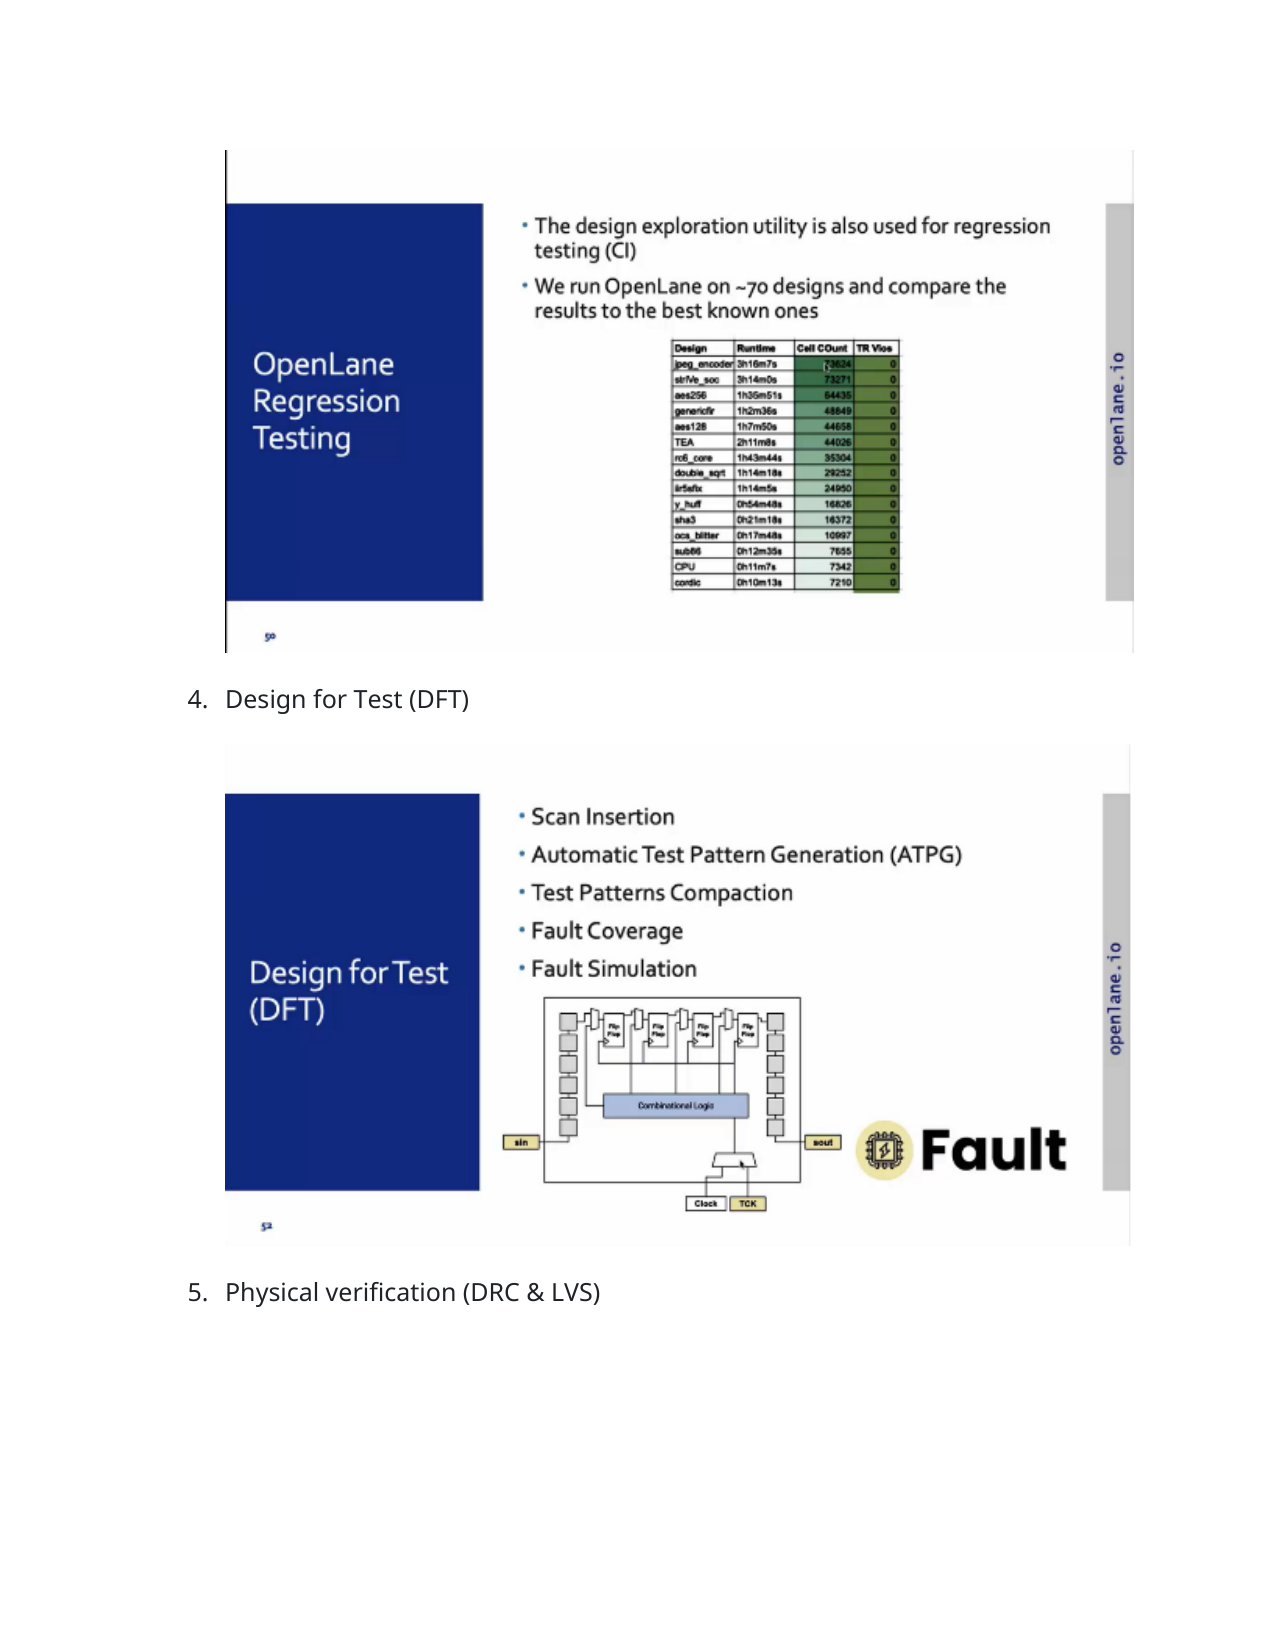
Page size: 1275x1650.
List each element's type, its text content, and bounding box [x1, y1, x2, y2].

list Physical verification (DRC & LVS) [187, 1275, 1125, 1309]
picture [225, 150, 1134, 653]
picture [225, 744, 1131, 1246]
list Design for Test (DFT) [187, 681, 1125, 716]
